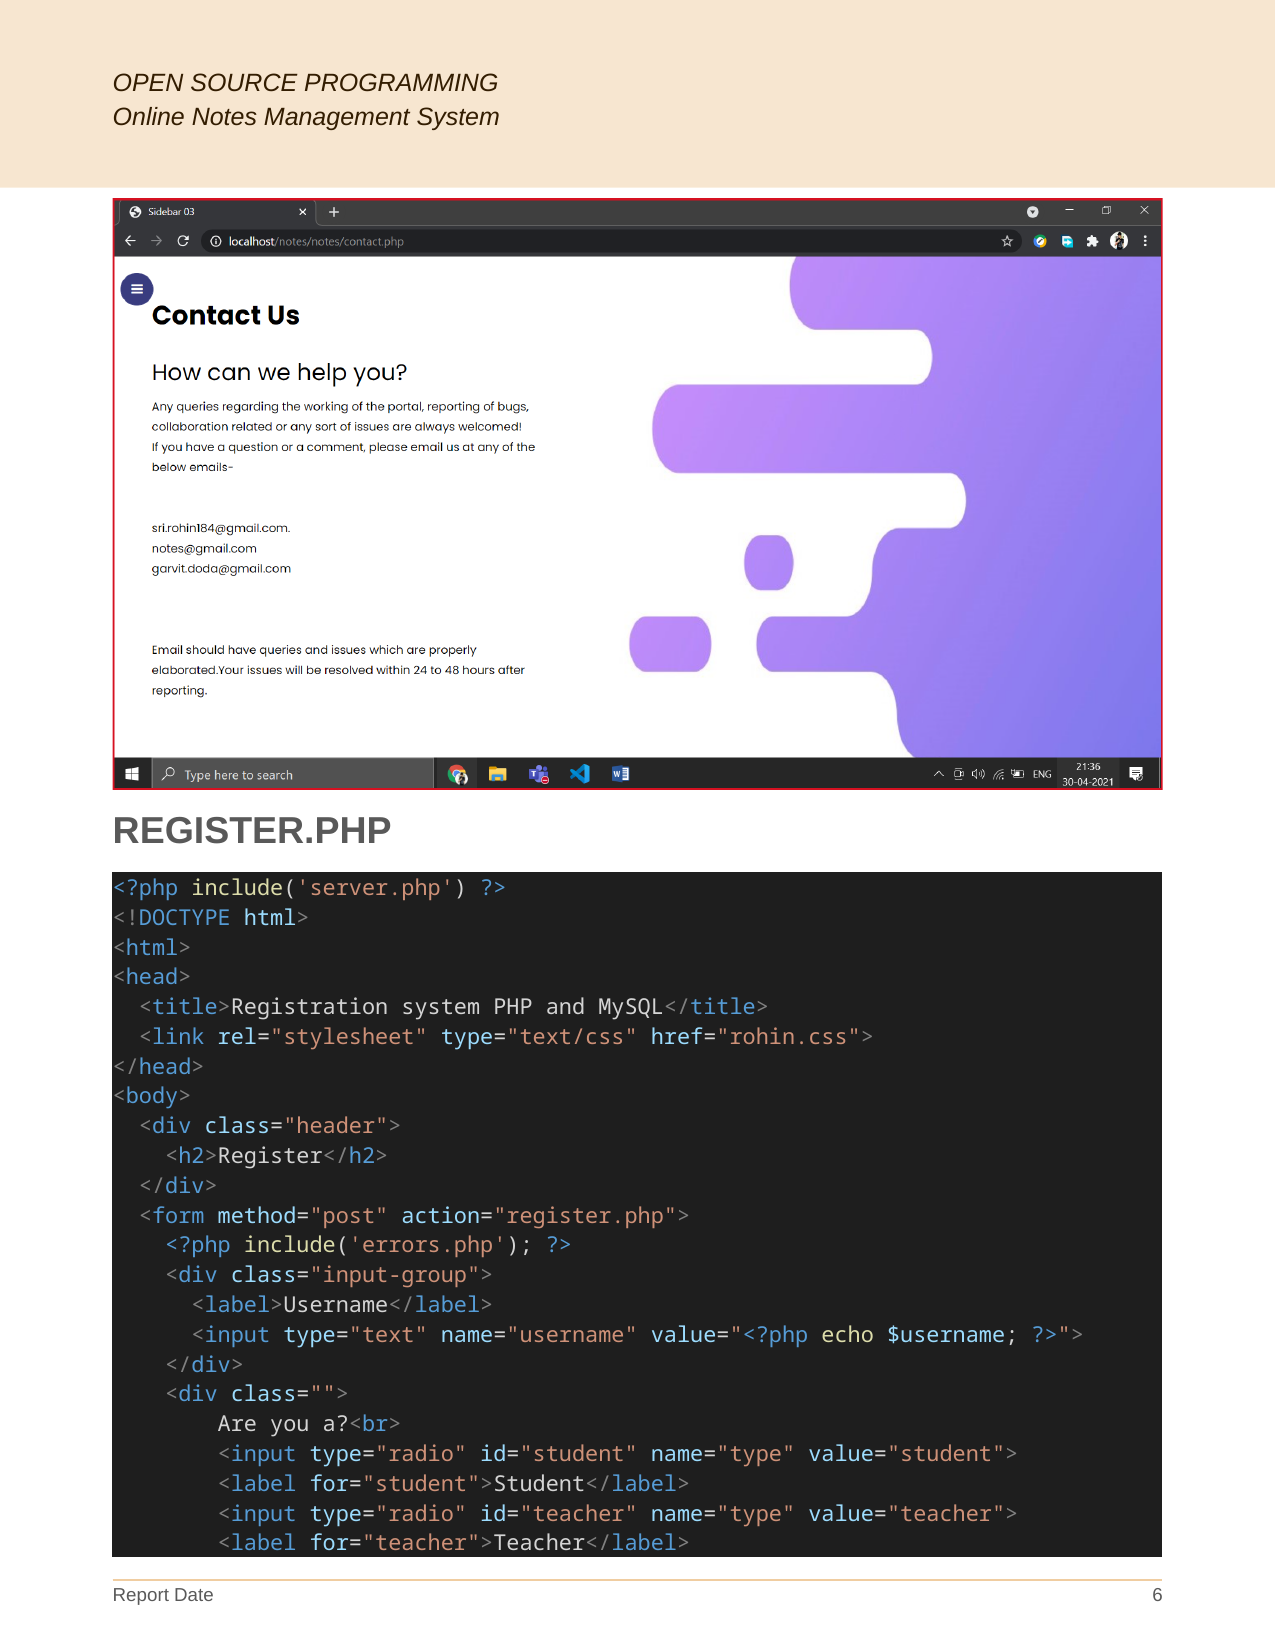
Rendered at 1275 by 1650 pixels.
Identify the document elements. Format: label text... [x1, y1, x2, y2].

text <label for="student">Student</label> [112, 1468, 1162, 1498]
text <?php include('server.php') ?> [112, 872, 1162, 902]
text </div> [112, 1170, 1162, 1200]
text <div class=""> [112, 1378, 1162, 1408]
text <div class="header"> [112, 1110, 1162, 1140]
text <input type="radio" id="student" name="type" value="student"> [112, 1438, 1162, 1468]
picture [112, 198, 1163, 790]
text <title>Registration system PHP and MySQL</title> [112, 991, 1162, 1021]
text <link rel="stylesheet" type="text/css" href="rohin.css"> [112, 1021, 1162, 1051]
text <input type="radio" id="teacher" name="type" value="teacher"> [112, 1498, 1162, 1527]
text <label>Username</label> [112, 1289, 1162, 1319]
text <form method="post" action="register.php"> [112, 1200, 1162, 1229]
text Are you a?<br> [112, 1408, 1162, 1438]
text <head> [112, 961, 1162, 991]
text <?php include('errors.php'); ?> [112, 1229, 1162, 1259]
text <label for="teacher">Teacher</label> [112, 1527, 1162, 1557]
text <h2>Register</h2> [112, 1140, 1162, 1170]
text </div> [112, 1349, 1162, 1378]
text REGISTER.PHP [112, 808, 1162, 851]
text <div class="input-group"> [112, 1259, 1162, 1289]
text <input type="text" name="username" value="<?php echo $username; ?>"> [112, 1319, 1162, 1349]
text <body> [112, 1081, 1162, 1110]
text </head> [112, 1051, 1162, 1081]
text <html> [112, 932, 1162, 961]
text <!DOCTYPE html> [112, 902, 1162, 932]
